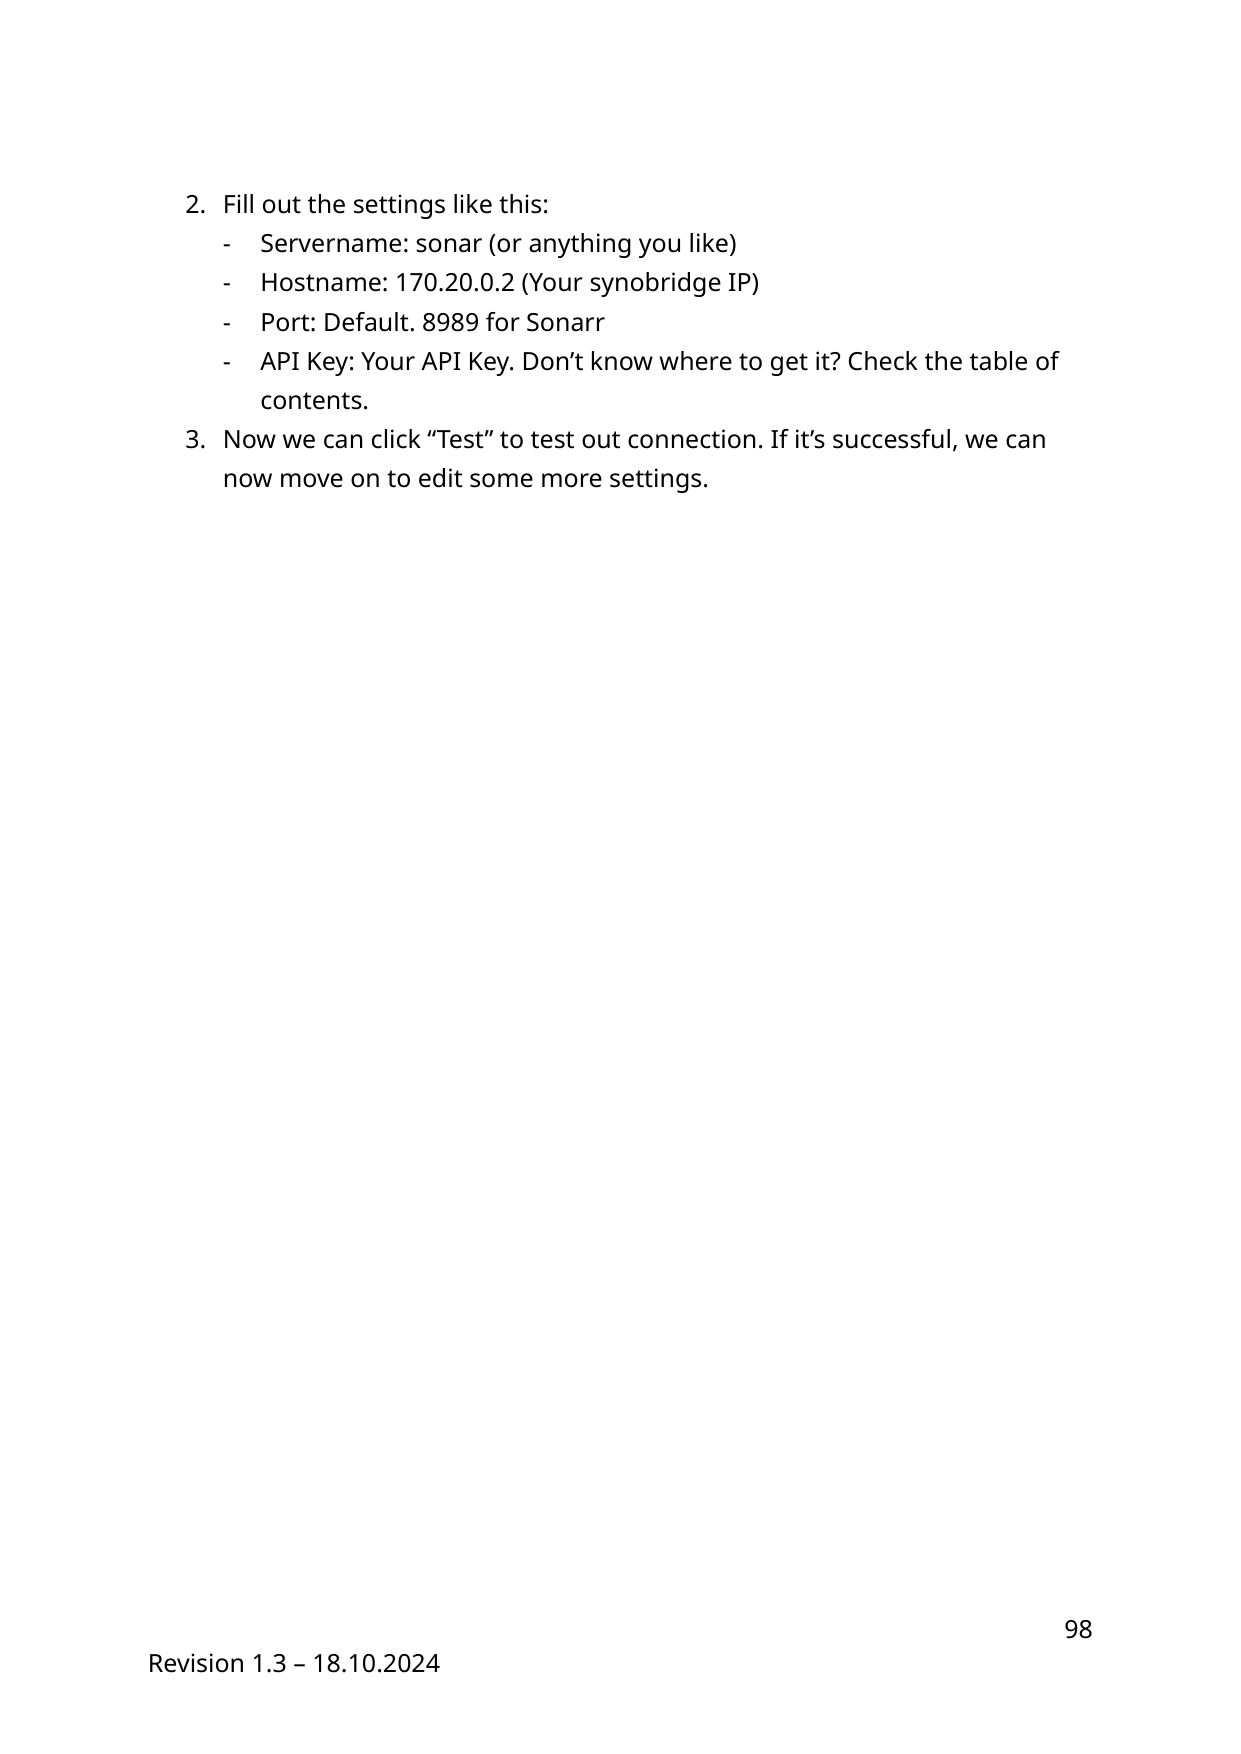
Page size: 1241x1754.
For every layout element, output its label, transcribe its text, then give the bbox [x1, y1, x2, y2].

list API Key: Your API Key. Don’t know where to get it? Check the table of contents. [223, 343, 1093, 417]
list Hostname: 170.20.0.2 (Your synobridge IP) [223, 265, 1093, 299]
list Fill out the settings like this: [185, 187, 1093, 221]
list Servername: sonar (or anything you like) [223, 226, 1093, 260]
list Now we can click “Test” to test out connection. If it’s successful, we can now move on to edit some more settings. [185, 422, 1093, 495]
list Port: Default. 8989 for Sonarr [223, 304, 1093, 338]
